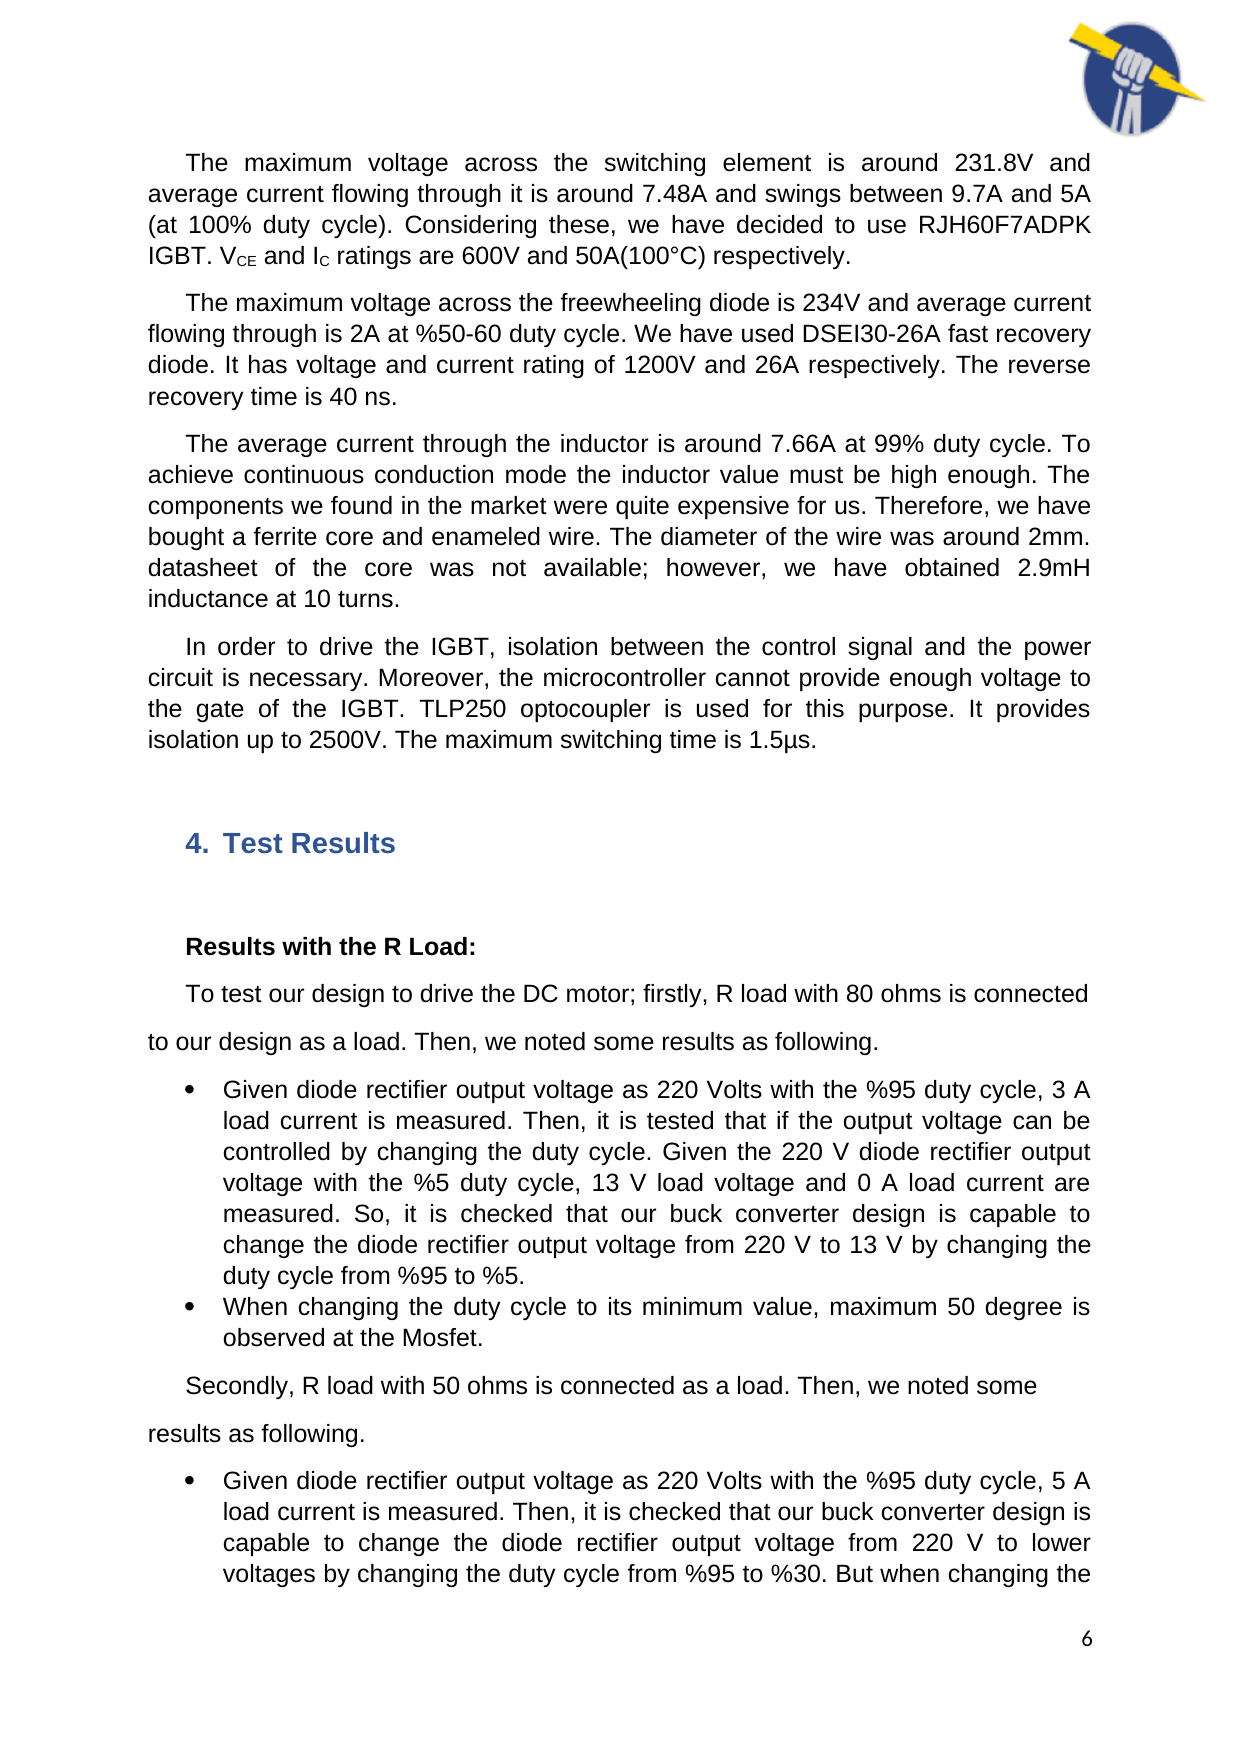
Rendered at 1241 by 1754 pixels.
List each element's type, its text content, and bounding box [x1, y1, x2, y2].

text To test our design to drive the DC motor; firstly, R load with 80 ohms is connected [185, 979, 1093, 1008]
text Results with the R Load: [185, 931, 1093, 960]
list Test Results [185, 826, 1093, 859]
text The average current through the inductor is around 7.66A at 99% duty cycle. To achieve continuous conduction mode the inductor value must be high enough. The components we found in the market were quite expensive for us. Therefore, we have bought a ferrite core and enameled wire. The diameter of the wire was around 2mm. datasheet of the core was not available; however, we have obtained 2.9mH inductance at 10 turns. [148, 429, 1093, 613]
text Secondly, R load with 50 ohms is connected as a load. Then, we noted some [185, 1371, 1093, 1399]
list When changing the duty cycle to its minimum value, maximum 50 degree is observed at the Mosfet. [185, 1292, 1093, 1352]
text The maximum voltage across the switching element is around 231.8V and average current flowing through it is around 7.48A and swings between 9.7A and 5A (at 100% duty cycle). Considering these, we have decided to use RJH60F7ADPK IGBT. VCE and IC ratings are 600V and 50A(100°C) respectively. [148, 148, 1093, 269]
list Given diode rectifier output voltage as 220 Volts with the %95 duty cycle, 3 A load current is measured. Then, it is tested that if the output voltage can be controlled by changing the duty cycle. Given the 220 V diode rectifier output voltage with the %5 duty cycle, 13 V load voltage and 0 A load current are measured. So, it is checked that our buck converter design is capable to change the diode rectifier output voltage from 220 V to 13 V by changing the duty cycle from %95 to %5. [185, 1074, 1093, 1290]
picture [1061, 8, 1211, 142]
text In order to drive the IGBT, isolation between the control signal and the power circuit is necessary. Moreover, the microcontroller cannot provide enough voltage to the gate of the IGBT. TLP250 optocoupler is used for this purpose. It provides isolation up to 2500V. The maximum switching time is 1.5µs. [148, 632, 1093, 754]
text results as following. [148, 1418, 1093, 1447]
text to our design as a load. Then, we noted some results as following. [148, 1027, 1093, 1056]
text The maximum voltage across the freewheeling diode is 234V and average current flowing through is 2A at %50-60 duty cycle. We have used DSEI30-26A fast recovery diode. It has voltage and current rating of 1200V and 26A respectively. The reverse recovery time is 40 ns. [148, 288, 1093, 410]
